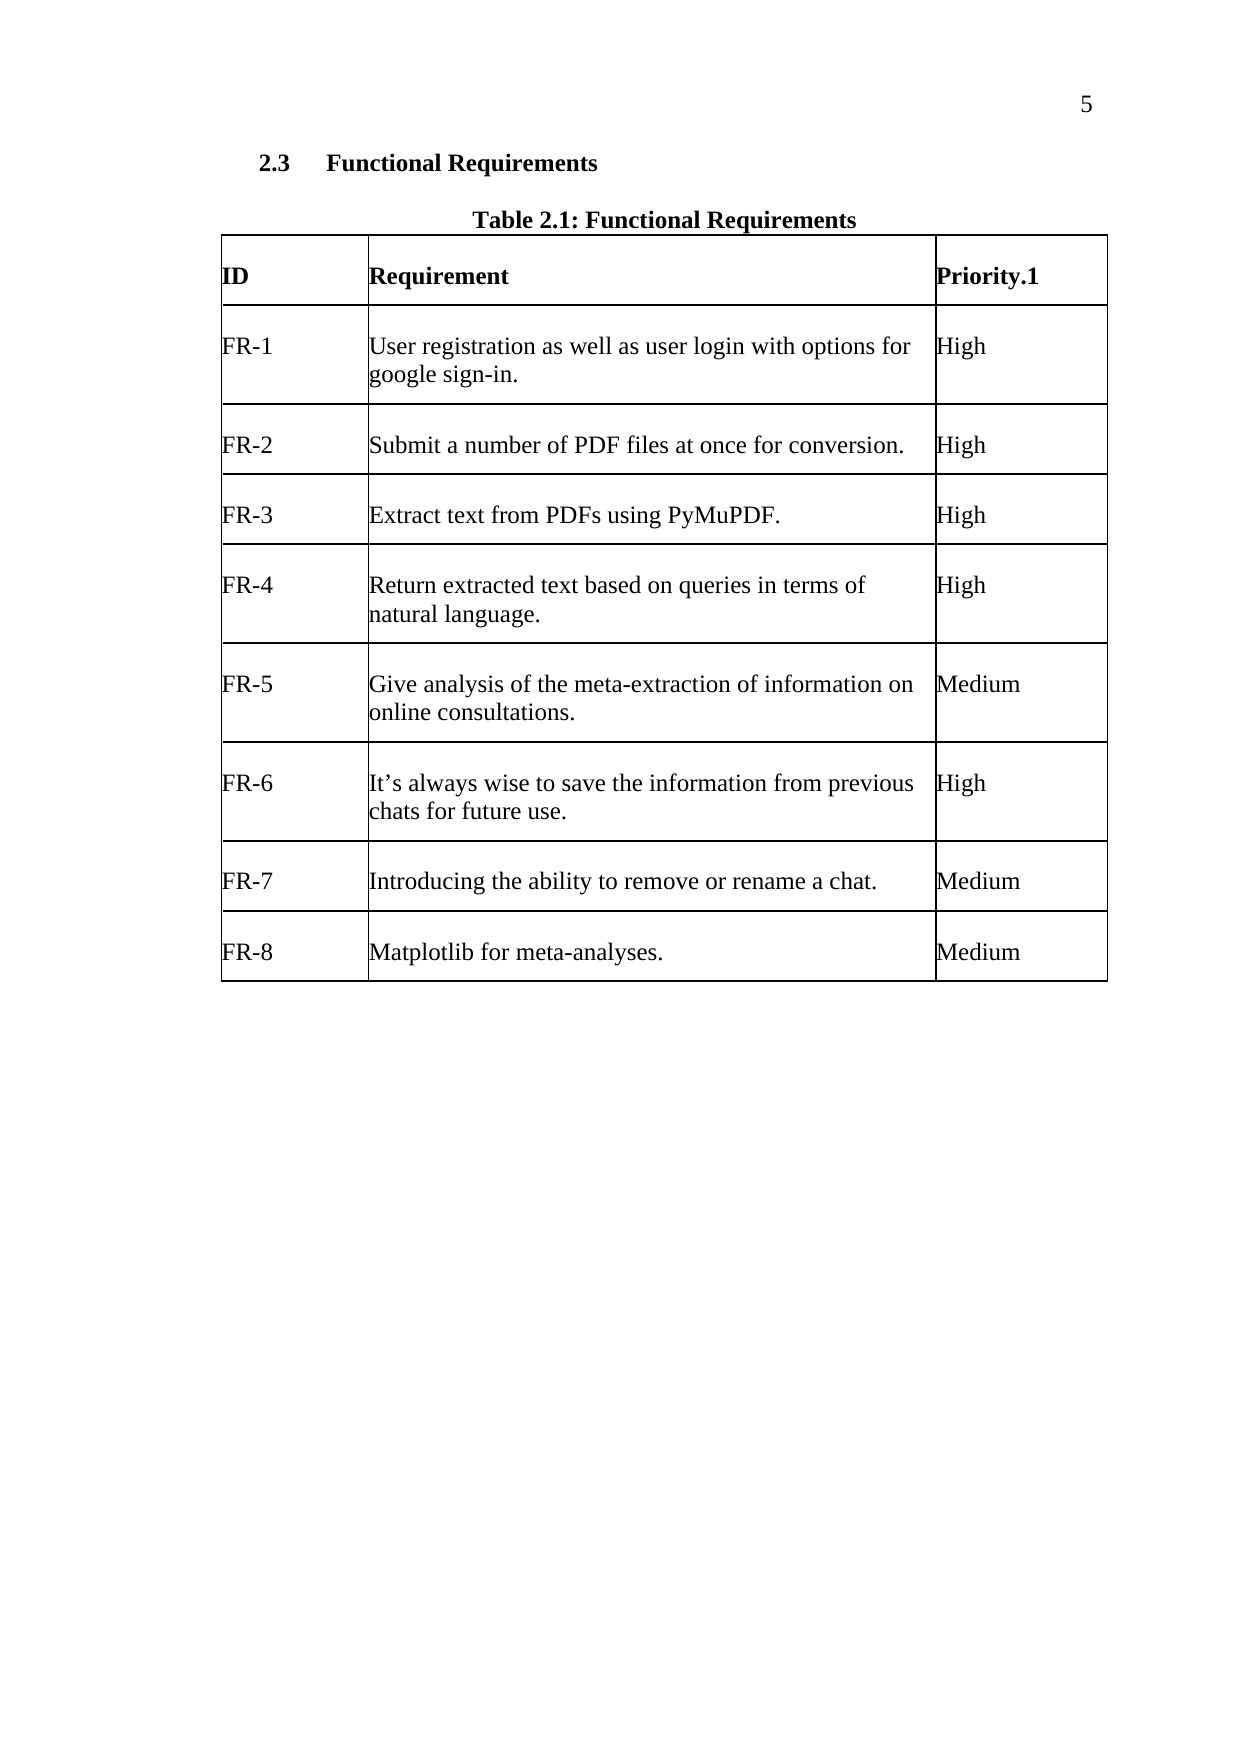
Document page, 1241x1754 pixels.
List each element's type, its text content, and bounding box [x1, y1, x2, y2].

table_header Requirement [369, 236, 935, 304]
subtitle Functional Requirements [259, 148, 1092, 176]
table_cell High [937, 545, 1107, 642]
table_cell High [937, 405, 1107, 473]
table_cell Medium [937, 912, 1107, 980]
table_cell User registration as well as user login with options for google sign-in. [369, 306, 935, 403]
table_cell FR-5 [222, 643, 368, 741]
table_cell It’s always wise to save the information from previous chats for future use. [369, 743, 935, 840]
table_cell FR-2 [222, 404, 368, 473]
table_cell FR-6 [222, 742, 368, 840]
table_cell Submit a number of PDF files at once for conversion. [369, 405, 935, 473]
table_cell Give analysis of the meta-extraction of information on online consultations. [369, 644, 935, 741]
table_cell Medium [937, 842, 1107, 910]
table_header Priority.1 [937, 236, 1107, 304]
table_cell High [937, 475, 1107, 543]
text Table 2.1: Functional Requirements [236, 205, 1092, 234]
table_cell Return extracted text based on queries in terms of natural language. [369, 545, 935, 642]
table_cell Introducing the ability to remove or rename a chat. [369, 842, 935, 910]
table_cell High [937, 743, 1107, 840]
table_cell FR-1 [222, 305, 368, 403]
table_cell High [937, 306, 1107, 403]
table_cell Matplotlib for meta-analyses. [369, 912, 935, 980]
table_cell Medium [937, 644, 1107, 741]
table_cell FR-7 [222, 841, 368, 910]
table_cell FR-3 [222, 474, 368, 543]
table_cell FR-4 [222, 544, 368, 642]
table_cell Extract text from PDFs using PyMuPDF. [369, 475, 935, 543]
table_cell FR-8 [222, 911, 368, 980]
table_header ID [222, 236, 368, 304]
